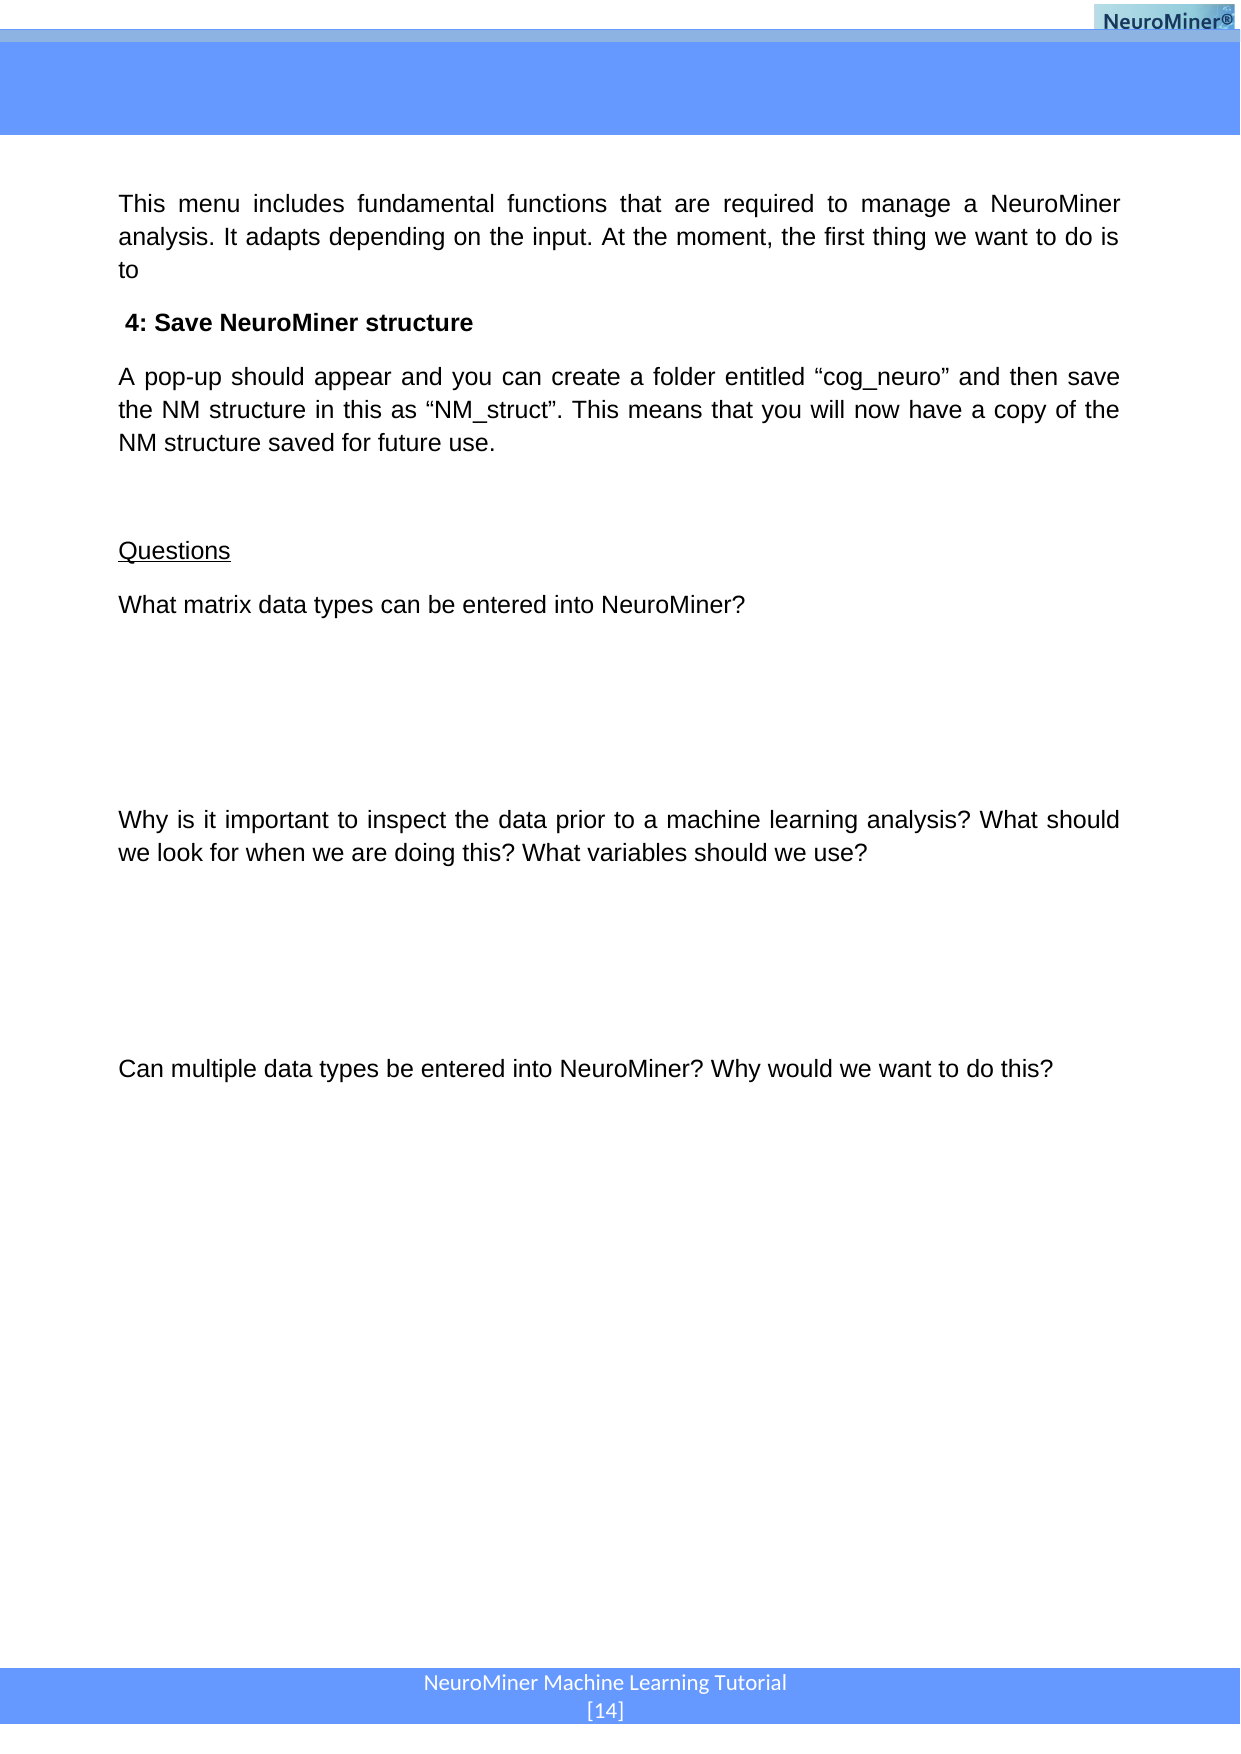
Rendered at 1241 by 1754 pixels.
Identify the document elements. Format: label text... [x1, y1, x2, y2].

text Why is it important to inspect the data prior to a machine learning analysis? What should we look for when we are doing this? What variables should we use? [118, 805, 1122, 867]
text This menu includes fundamental functions that are required to manage a NeuroMiner analysis. It adapts depending on the input. At the moment, the first thing we want to do is to [118, 188, 1122, 283]
picture [1094, 4, 1235, 29]
text What matrix data types can be entered into NeuroMiner? [118, 590, 1122, 619]
text 4: Save NeuroMiner structure [118, 308, 1122, 337]
text A pop-up should appear and you can create a folder entitled “cog_neuro” and then save the NM structure in this as “NM_struct”. This means that you will now have a copy of the NM structure saved for future use. [118, 362, 1122, 457]
text Questions [118, 536, 1122, 565]
text Can multiple data types be entered into NeuroMiner? Why would we want to do this? [118, 1054, 1122, 1082]
